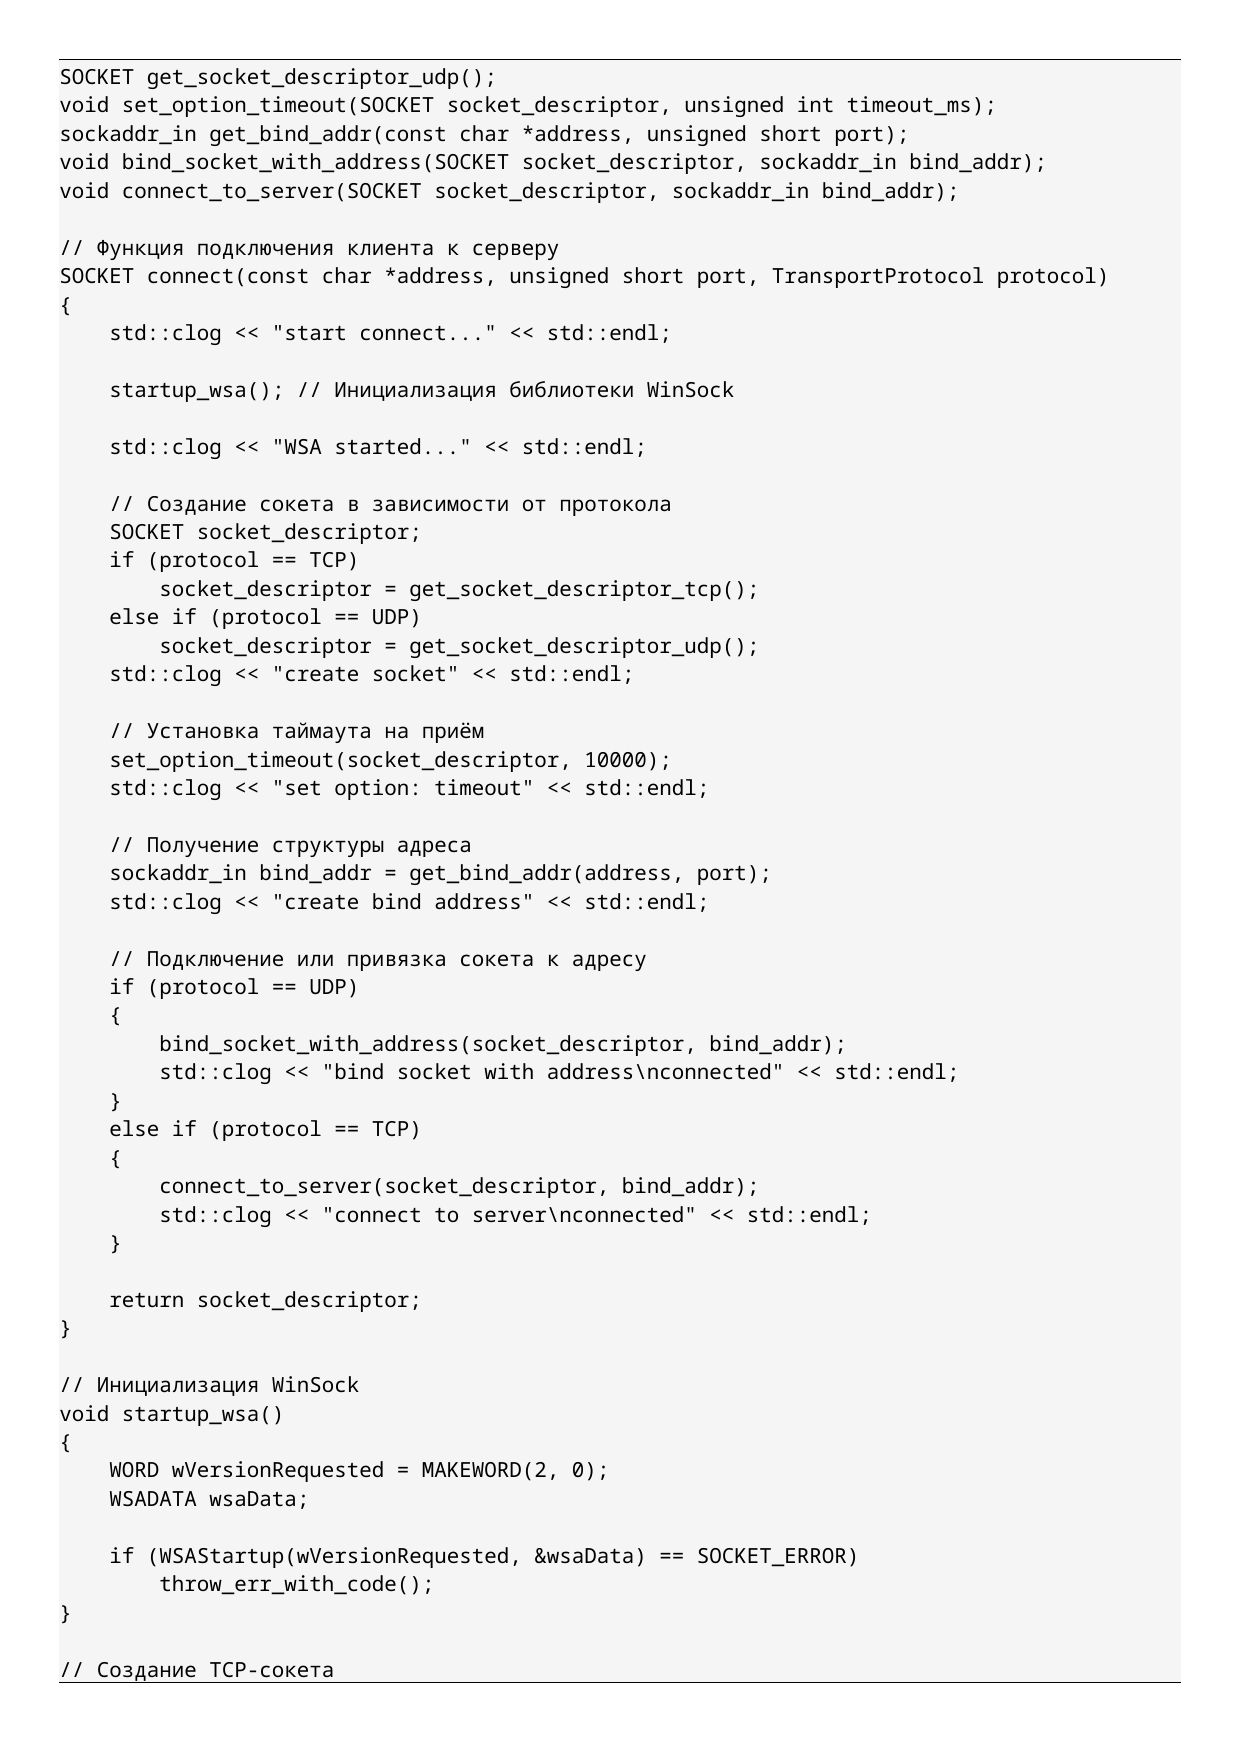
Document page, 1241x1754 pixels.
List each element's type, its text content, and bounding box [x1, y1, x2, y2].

text SOCKET get_socket_descriptor_udp(); [59, 60, 1181, 91]
text { [59, 1143, 1181, 1171]
text // Получение структуры адреса [59, 830, 1181, 858]
text throw_err_with_code(); [59, 1569, 1181, 1598]
text SOCKET socket_descriptor; [59, 517, 1181, 546]
text connect_to_server(socket_descriptor, bind_addr); [59, 1171, 1181, 1200]
text else if (protocol == UDP) [59, 602, 1181, 631]
text std::clog << "set option: timeout" << std::endl; [59, 773, 1181, 802]
text // Инициализация WinSock [59, 1370, 1181, 1399]
text std::clog << "create socket" << std::endl; [59, 659, 1181, 688]
text socket_descriptor = get_socket_descriptor_tcp(); [59, 574, 1181, 602]
text set_option_timeout(socket_descriptor, 10000); [59, 745, 1181, 773]
text SOCKET connect(const char *address, unsigned short port, TransportProtocol protocol) [59, 261, 1181, 290]
text std::clog << "start connect..." << std::endl; [59, 318, 1181, 347]
text void bind_socket_with_address(SOCKET socket_descriptor, sockaddr_in bind_addr); [59, 147, 1181, 176]
text } [59, 1313, 1181, 1342]
text sockaddr_in bind_addr = get_bind_addr(address, port); [59, 858, 1181, 887]
text void connect_to_server(SOCKET socket_descriptor, sockaddr_in bind_addr); [59, 176, 1181, 204]
text // Установка таймаута на приём [59, 716, 1181, 745]
text WSADATA wsaData; [59, 1484, 1181, 1512]
text std::clog << "WSA started..." << std::endl; [59, 432, 1181, 460]
text } [59, 1228, 1181, 1257]
text if (protocol == UDP) [59, 972, 1181, 1001]
text std::clog << "connect to server\nconnected" << std::endl; [59, 1200, 1181, 1228]
text // Создание сокета в зависимости от протокола [59, 489, 1181, 517]
text { [59, 1427, 1181, 1456]
text std::clog << "bind socket with address\nconnected" << std::endl; [59, 1057, 1181, 1086]
text } [59, 1086, 1181, 1114]
text { [59, 290, 1181, 318]
text void startup_wsa() [59, 1399, 1181, 1427]
text socket_descriptor = get_socket_descriptor_udp(); [59, 631, 1181, 659]
text // Подключение или привязка сокета к адресу [59, 944, 1181, 972]
text sockaddr_in get_bind_addr(const char *address, unsigned short port); [59, 119, 1181, 147]
text if (WSAStartup(wVersionRequested, &wsaData) == SOCKET_ERROR) [59, 1541, 1181, 1569]
text startup_wsa(); // Инициализация библиотеки WinSock [59, 375, 1181, 403]
text std::clog << "create bind address" << std::endl; [59, 887, 1181, 915]
text else if (protocol == TCP) [59, 1114, 1181, 1143]
text } [59, 1598, 1181, 1626]
text // Функция подключения клиента к серверу [59, 233, 1181, 261]
text { [59, 1001, 1181, 1029]
text void set_option_timeout(SOCKET socket_descriptor, unsigned int timeout_ms); [59, 91, 1181, 119]
text if (protocol == TCP) [59, 546, 1181, 574]
text bind_socket_with_address(socket_descriptor, bind_addr); [59, 1029, 1181, 1057]
text return socket_descriptor; [59, 1285, 1181, 1313]
text WORD wVersionRequested = MAKEWORD(2, 0); [59, 1456, 1181, 1484]
text // Создание TCP-сокета [59, 1655, 1181, 1682]
